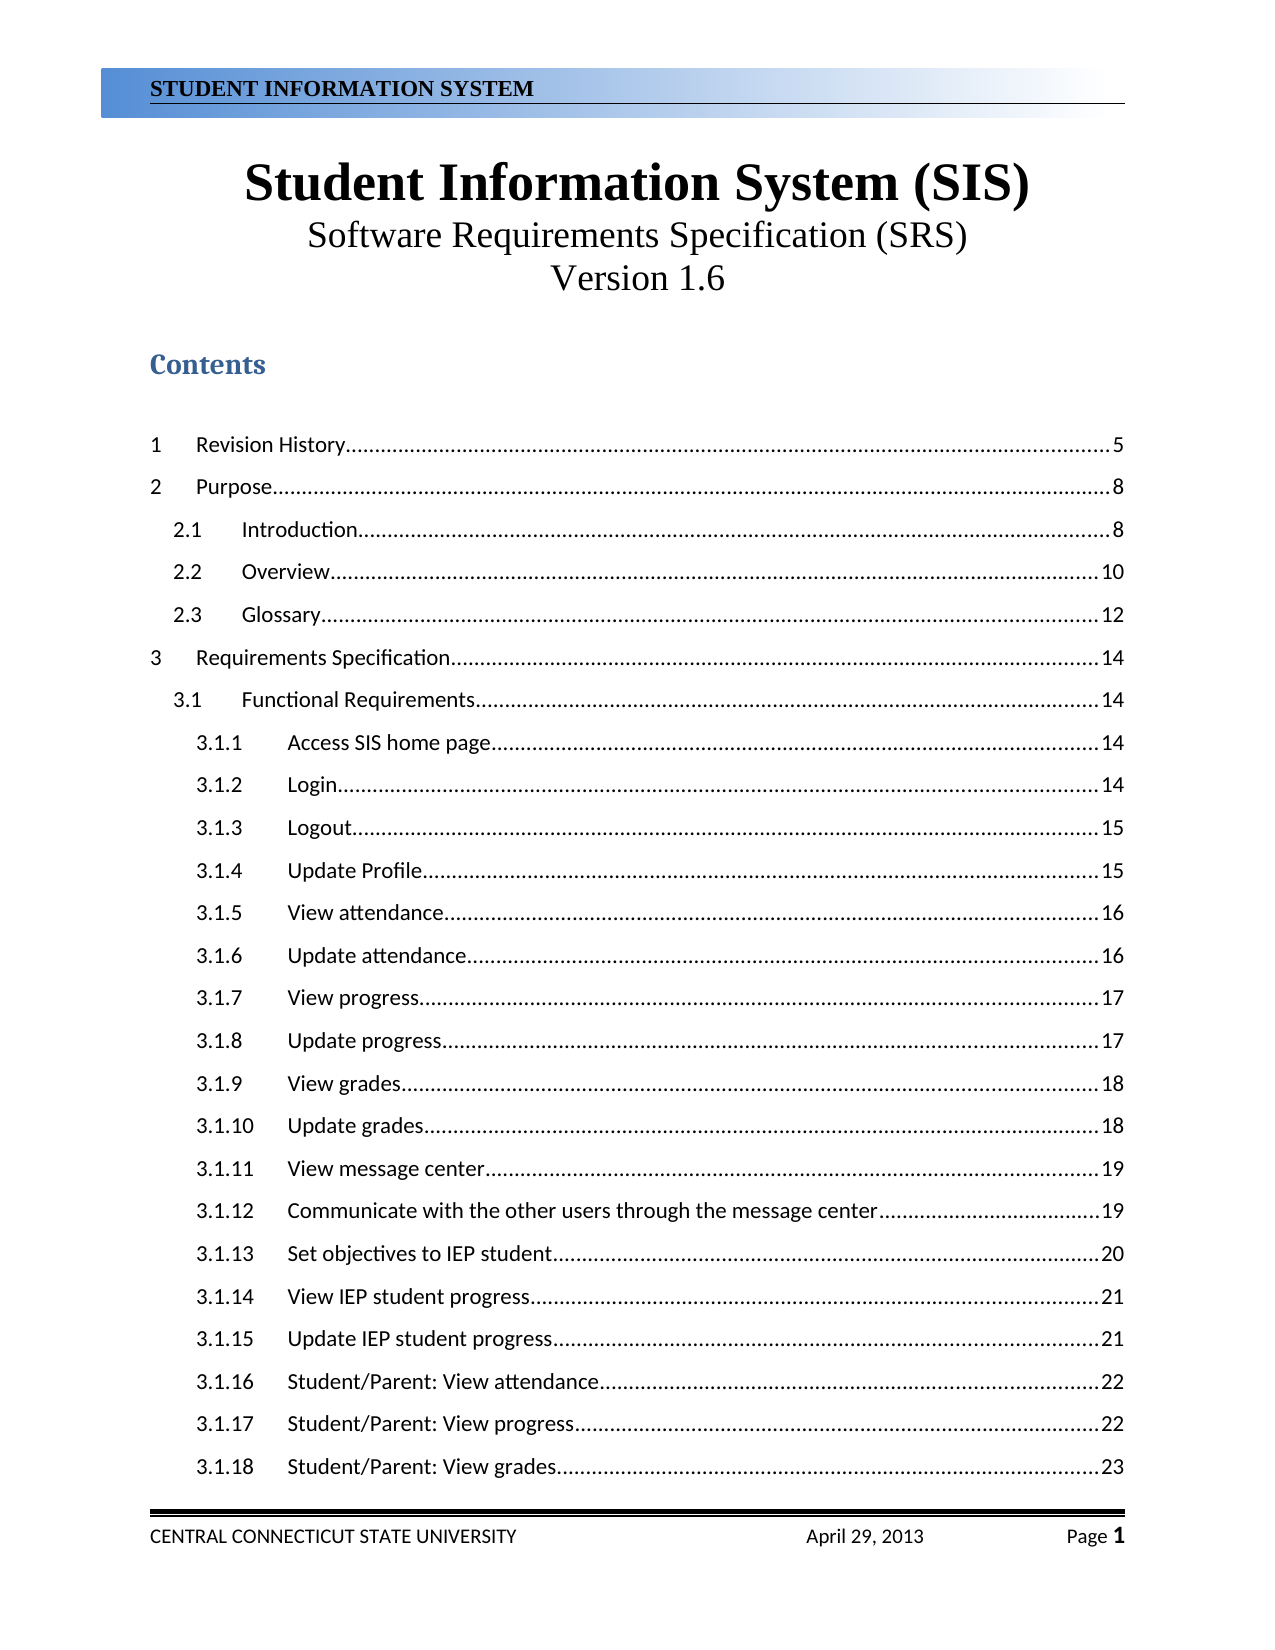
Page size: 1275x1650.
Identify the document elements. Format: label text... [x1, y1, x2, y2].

text Student Information System (SIS) [150, 150, 1125, 212]
subtitle Contents [150, 348, 1125, 382]
text 3.1.13 Set objectives to IEP student 20 [196, 1239, 1125, 1267]
text 3.1.9 View grades 18 [196, 1069, 1125, 1097]
text 3.1.16 Student/Parent: View attendance 22 [196, 1367, 1125, 1395]
text 3.1.18 Student/Parent: View grades 23 [196, 1452, 1125, 1480]
text 3.1.2 Login 14 [196, 771, 1125, 798]
text 3.1.15 Update IEP student progress 21 [196, 1324, 1125, 1352]
text 2.1 Introduction 8 [173, 515, 1125, 543]
text 3.1.17 Student/Parent: View progress 22 [196, 1409, 1125, 1438]
text 3.1.8 Update progress 17 [196, 1026, 1125, 1054]
text 3.1.11 View message center 19 [196, 1154, 1125, 1182]
text 3.1.7 View progress 17 [196, 983, 1125, 1012]
text 3.1.12 Communicate with the other users through the message center 19 [196, 1197, 1125, 1224]
text 2.3 Glossary 12 [173, 600, 1125, 628]
text Version 1.6 [150, 255, 1125, 298]
text 2 Purpose 8 [150, 472, 1125, 500]
text 3.1.5 View attendance 16 [196, 898, 1125, 926]
text 3 Requirements Specification 14 [150, 643, 1125, 671]
text 1 Revision History 5 [150, 430, 1125, 458]
text 3.1.3 Logout 15 [196, 813, 1125, 841]
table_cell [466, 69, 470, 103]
text 2.2 Overview 10 [173, 557, 1125, 586]
text 3.1.14 View IEP student progress 21 [196, 1282, 1125, 1310]
text 3.1.4 Update Profile 15 [196, 856, 1125, 884]
text Software Requirements Specification (SRS) [150, 212, 1125, 255]
text 3.1.10 Update grades 18 [196, 1111, 1125, 1139]
text 3.1.6 Update attendance 16 [196, 941, 1125, 969]
text 3.1 Functional Requirements 14 [173, 685, 1125, 713]
text 3.1.1 Access SIS home page 14 [196, 728, 1125, 756]
